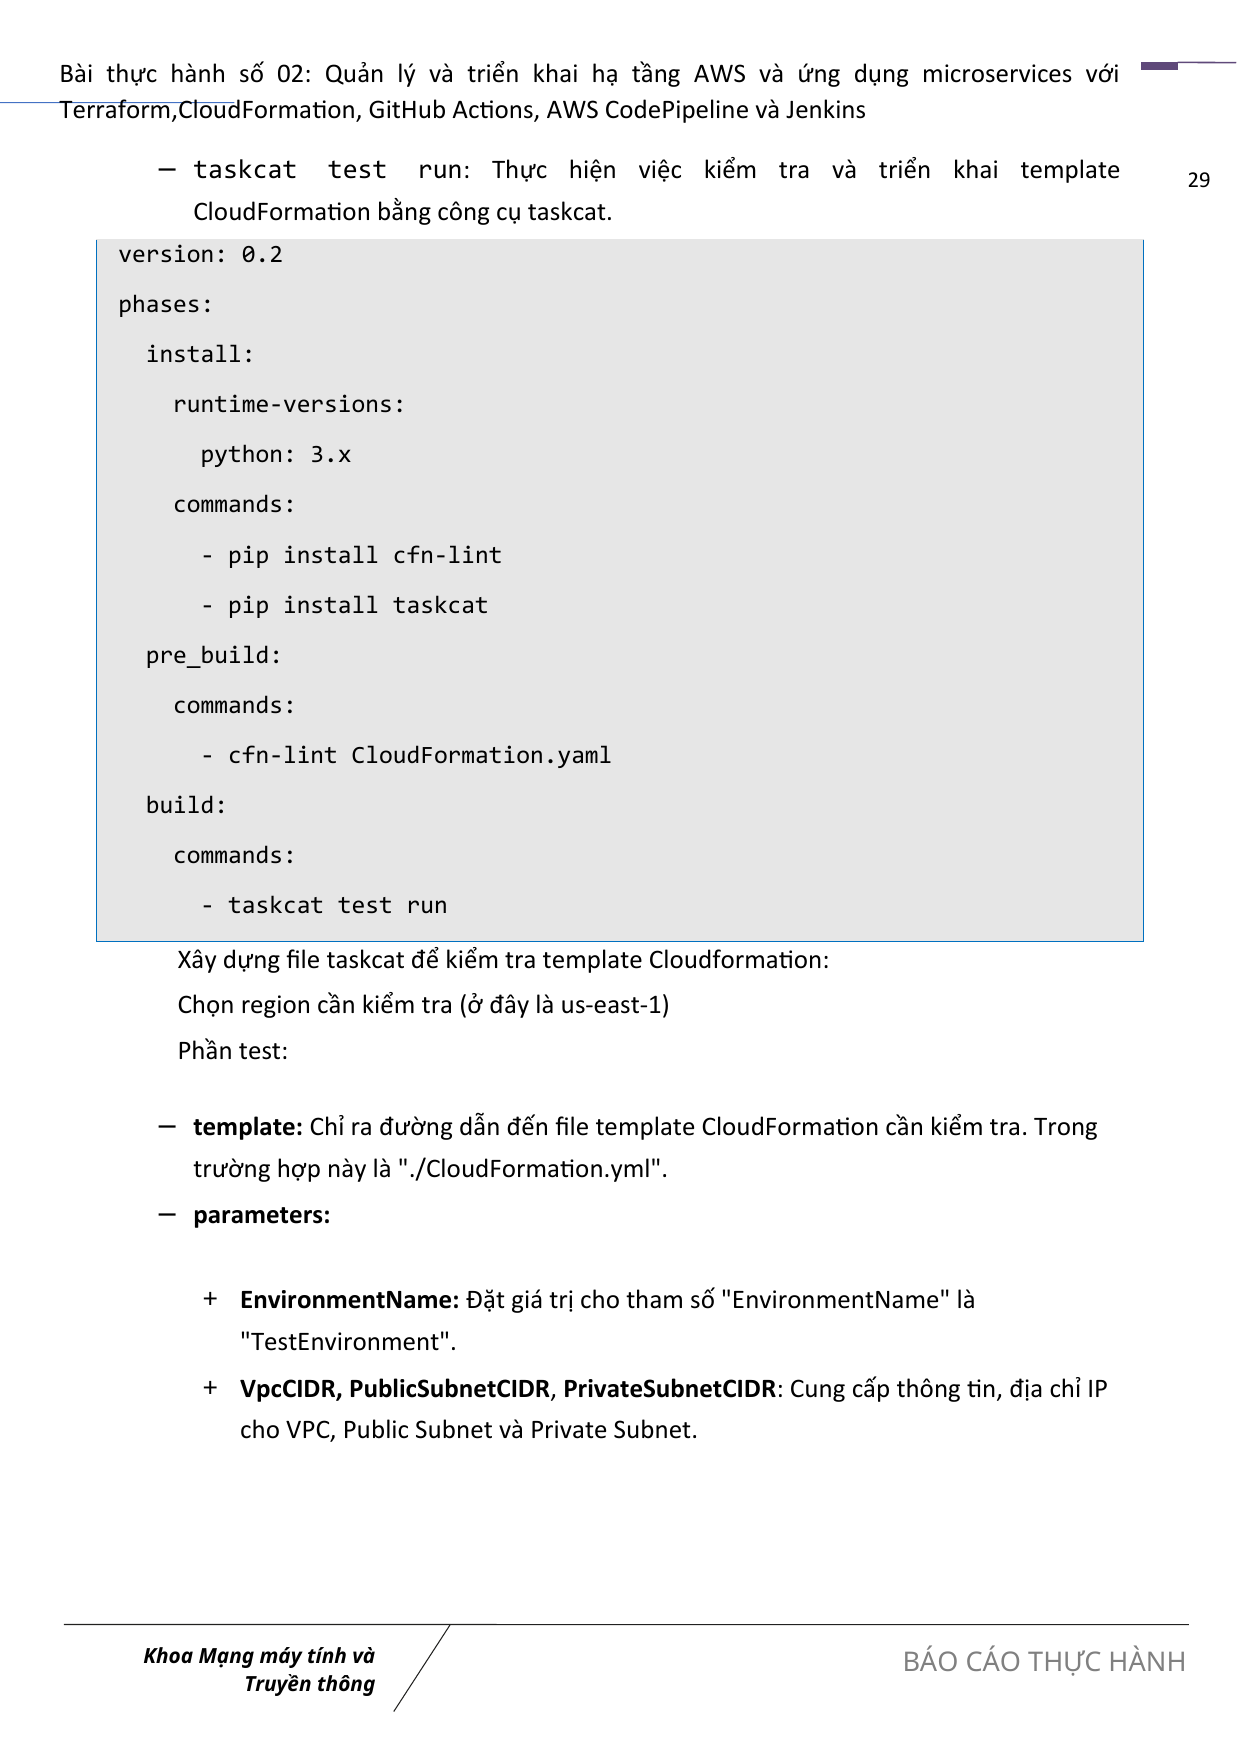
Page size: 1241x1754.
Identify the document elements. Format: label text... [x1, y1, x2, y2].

list VpcCIDR, PublicSubnetCIDR, PrivateSubnetCIDR: Cung cấp thông tin, địa chỉ IP cho VPC, Public Subnet và Private Subnet. [202, 1357, 1122, 1446]
text commands: [97, 490, 1143, 540]
text Xây dựng file taskcat để kiểm tra template Cloudformation: [118, 942, 1122, 975]
list template: Chỉ ra đường dẫn đến file template CloudFormation cần kiểm tra. Trong trường hợp này là "./CloudFormation.yml". [156, 1095, 1122, 1184]
text - cfn-lint CloudFormation.yaml [97, 741, 1143, 791]
text install: [97, 340, 1143, 390]
text python: 3.x [97, 440, 1143, 490]
text build: [97, 791, 1143, 841]
list parameters: [156, 1184, 1122, 1239]
text - taskcat test run [97, 891, 1143, 941]
text commands: [97, 841, 1143, 891]
text Phần test: [118, 1033, 1122, 1066]
text pre_build: [97, 640, 1143, 691]
text - pip install taskcat [97, 590, 1143, 640]
text version: 0.2 [96, 239, 1143, 290]
text Chọn region cần kiểm tra (ở đây là us-east-1) [118, 988, 1122, 1021]
list taskcat test run: Thực hiện việc kiểm tra và triển khai template CloudFormation bằng công cụ taskcat. [156, 138, 1122, 227]
text runtime-versions: [97, 390, 1143, 440]
text - pip install cfn-lint [97, 540, 1143, 590]
text commands: [97, 691, 1143, 741]
text phases: [97, 290, 1143, 340]
list EnvironmentName: Đặt giá trị cho tham số "EnvironmentName" là "TestEnvironment". [202, 1268, 1122, 1357]
